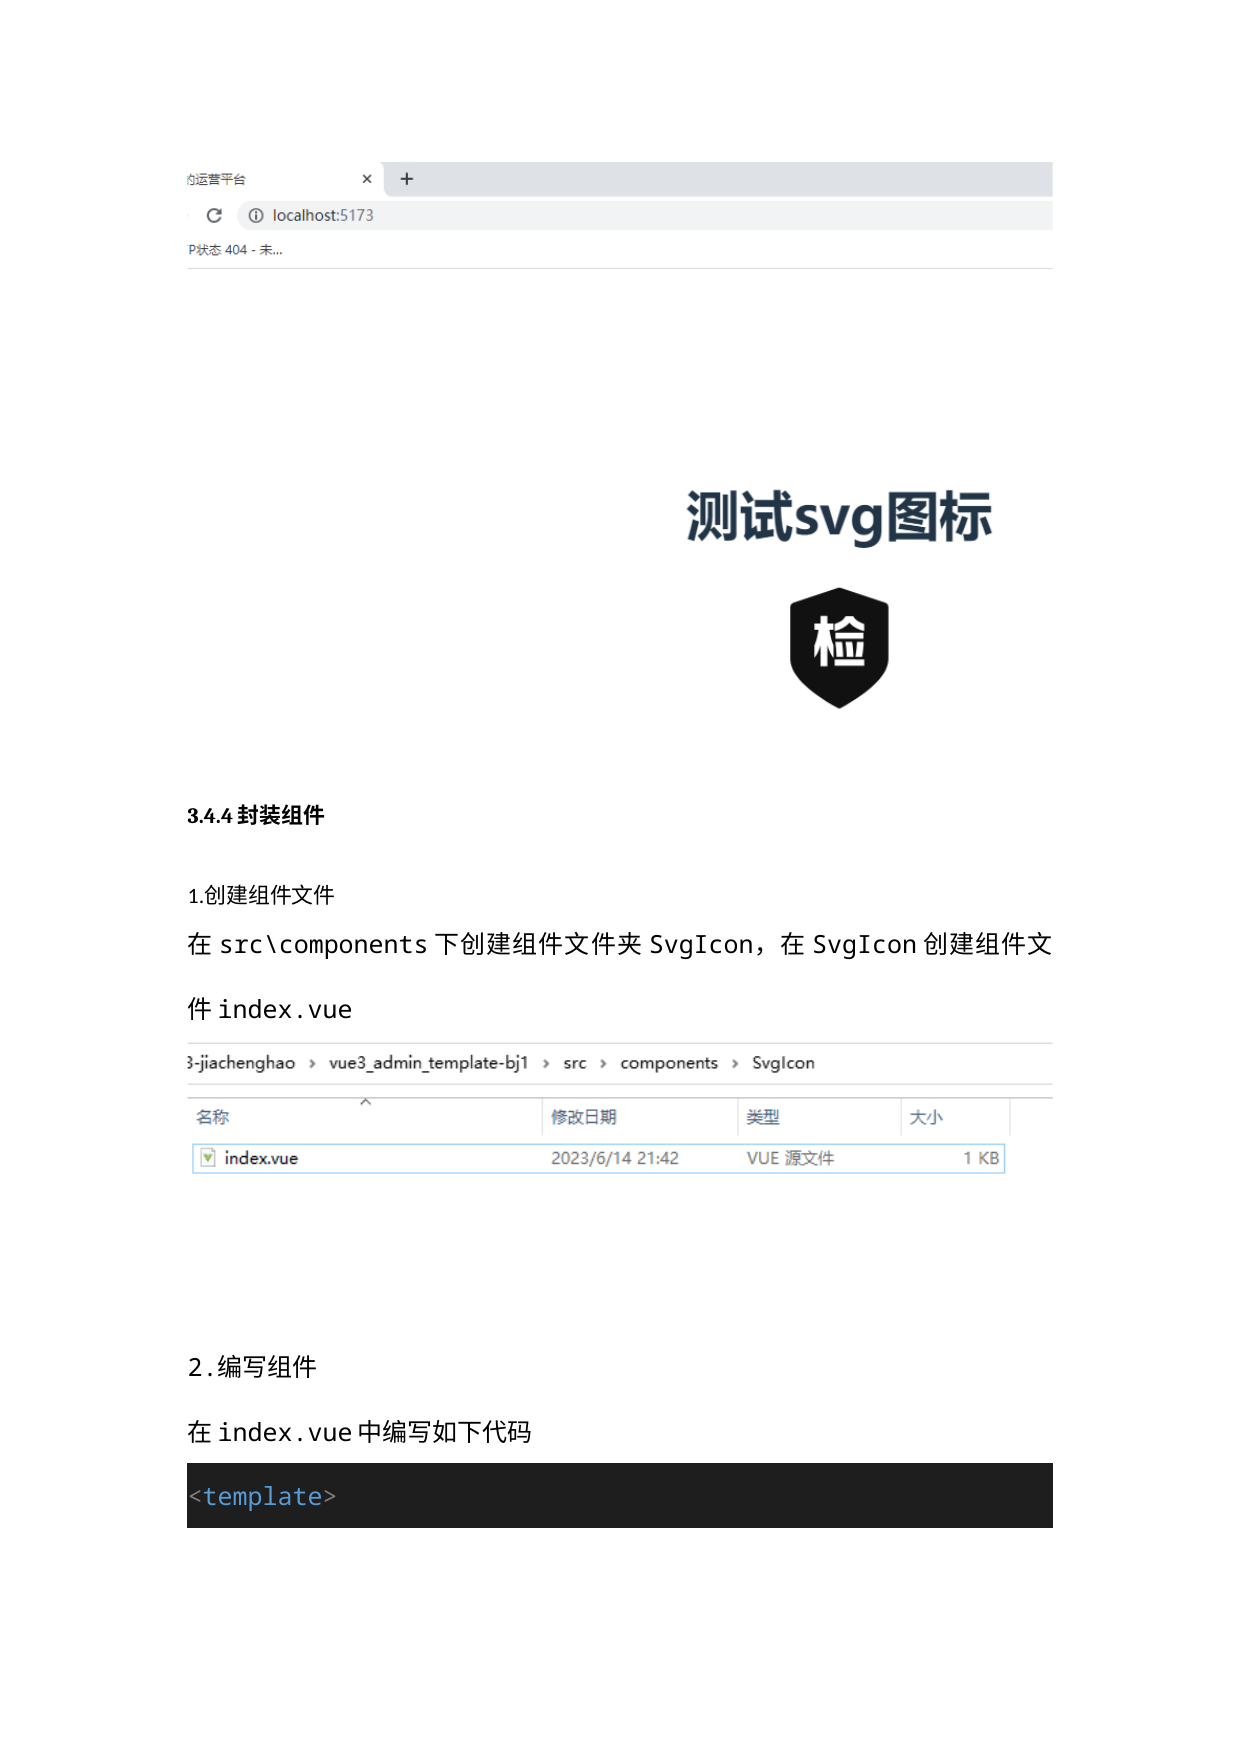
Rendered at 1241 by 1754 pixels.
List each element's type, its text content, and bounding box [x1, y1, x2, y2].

text 2.编写组件 [187, 1333, 1053, 1398]
text <template> [187, 1463, 1053, 1528]
picture [187, 162, 1053, 762]
text 在index.vue中编写如下代码 [187, 1398, 1053, 1463]
text 1.创建组件文件 [187, 878, 1053, 911]
subtitle 3.4.4 封装组件 [187, 762, 1053, 830]
picture [187, 1040, 1053, 1309]
text 在src\components下创建组件文件夹SvgIcon，在SvgIcon创建组件文件index.vue [187, 911, 1053, 1040]
